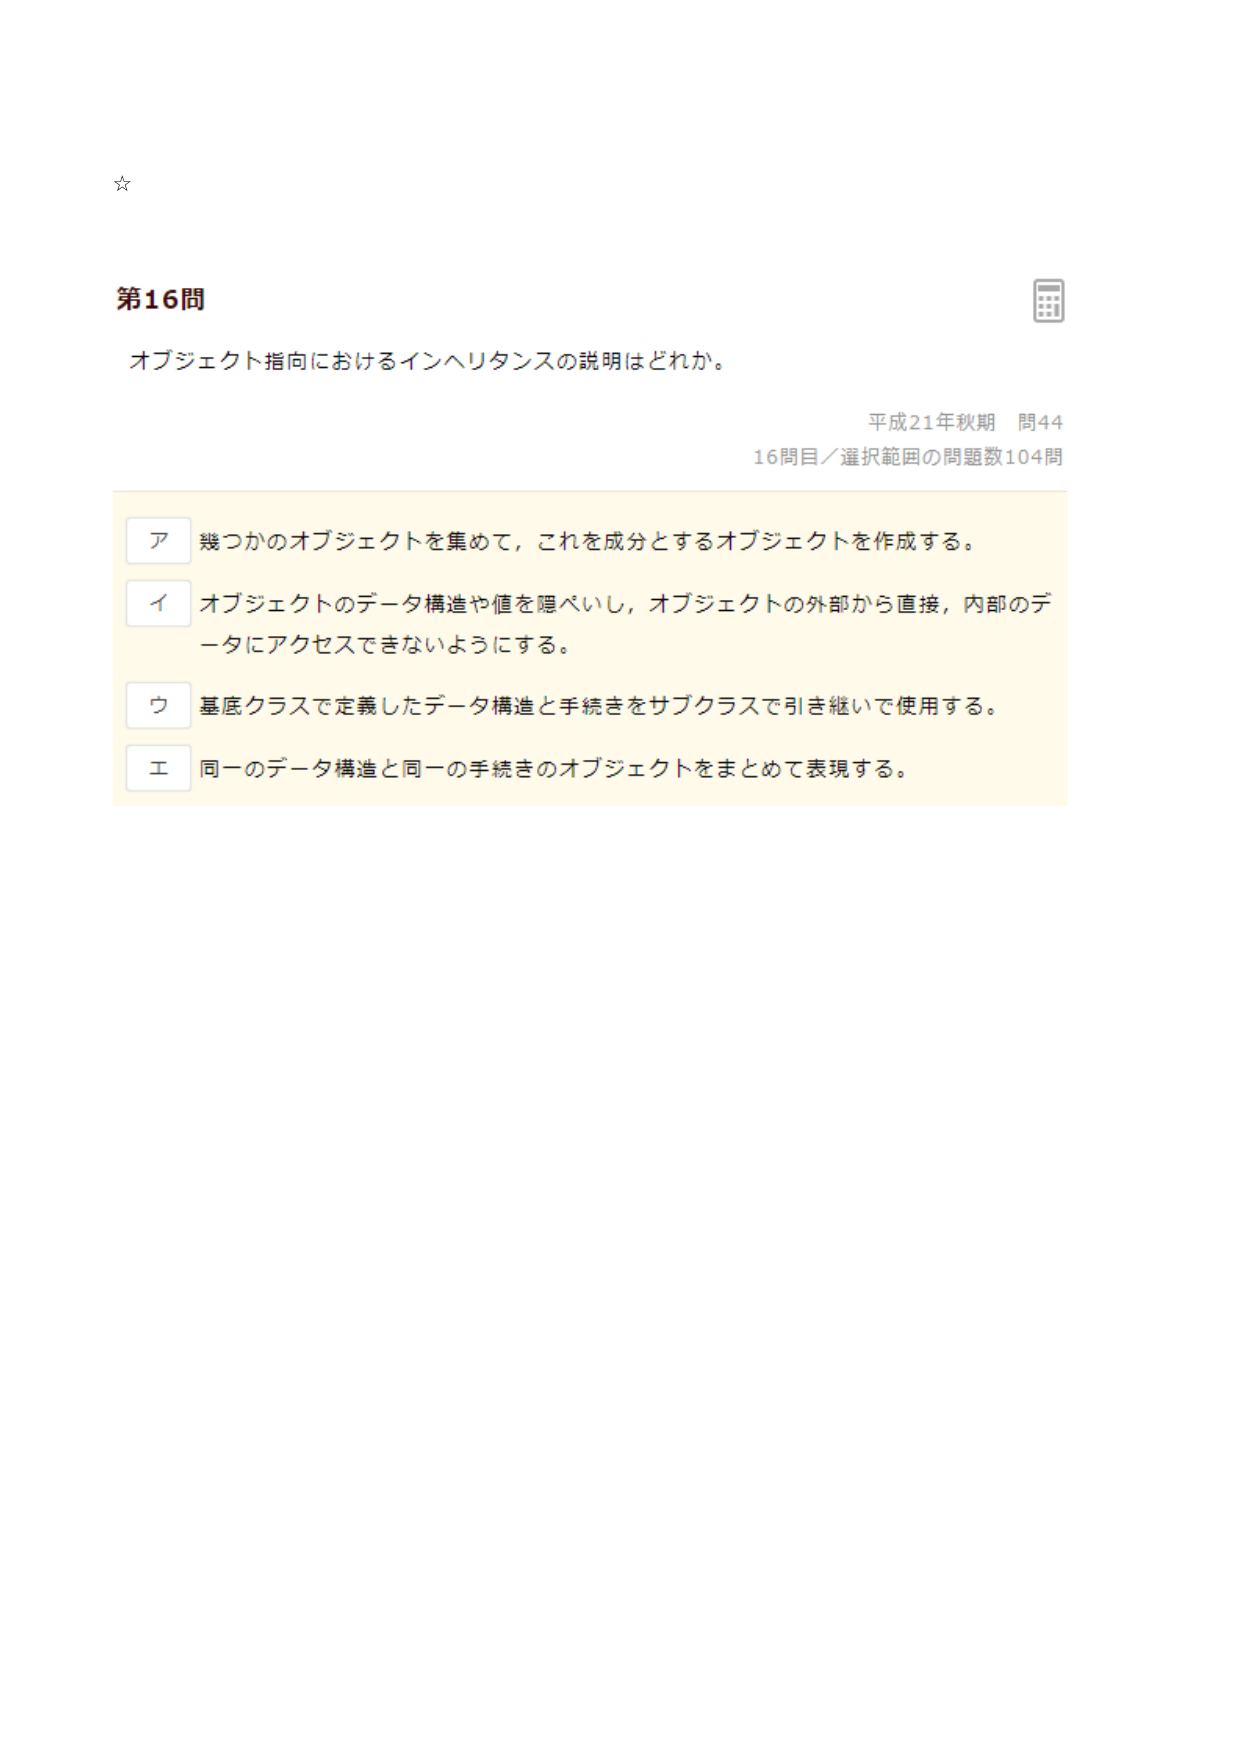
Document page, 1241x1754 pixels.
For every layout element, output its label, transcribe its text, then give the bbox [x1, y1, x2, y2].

text ☆ [112, 164, 1128, 202]
picture [112, 277, 1068, 806]
